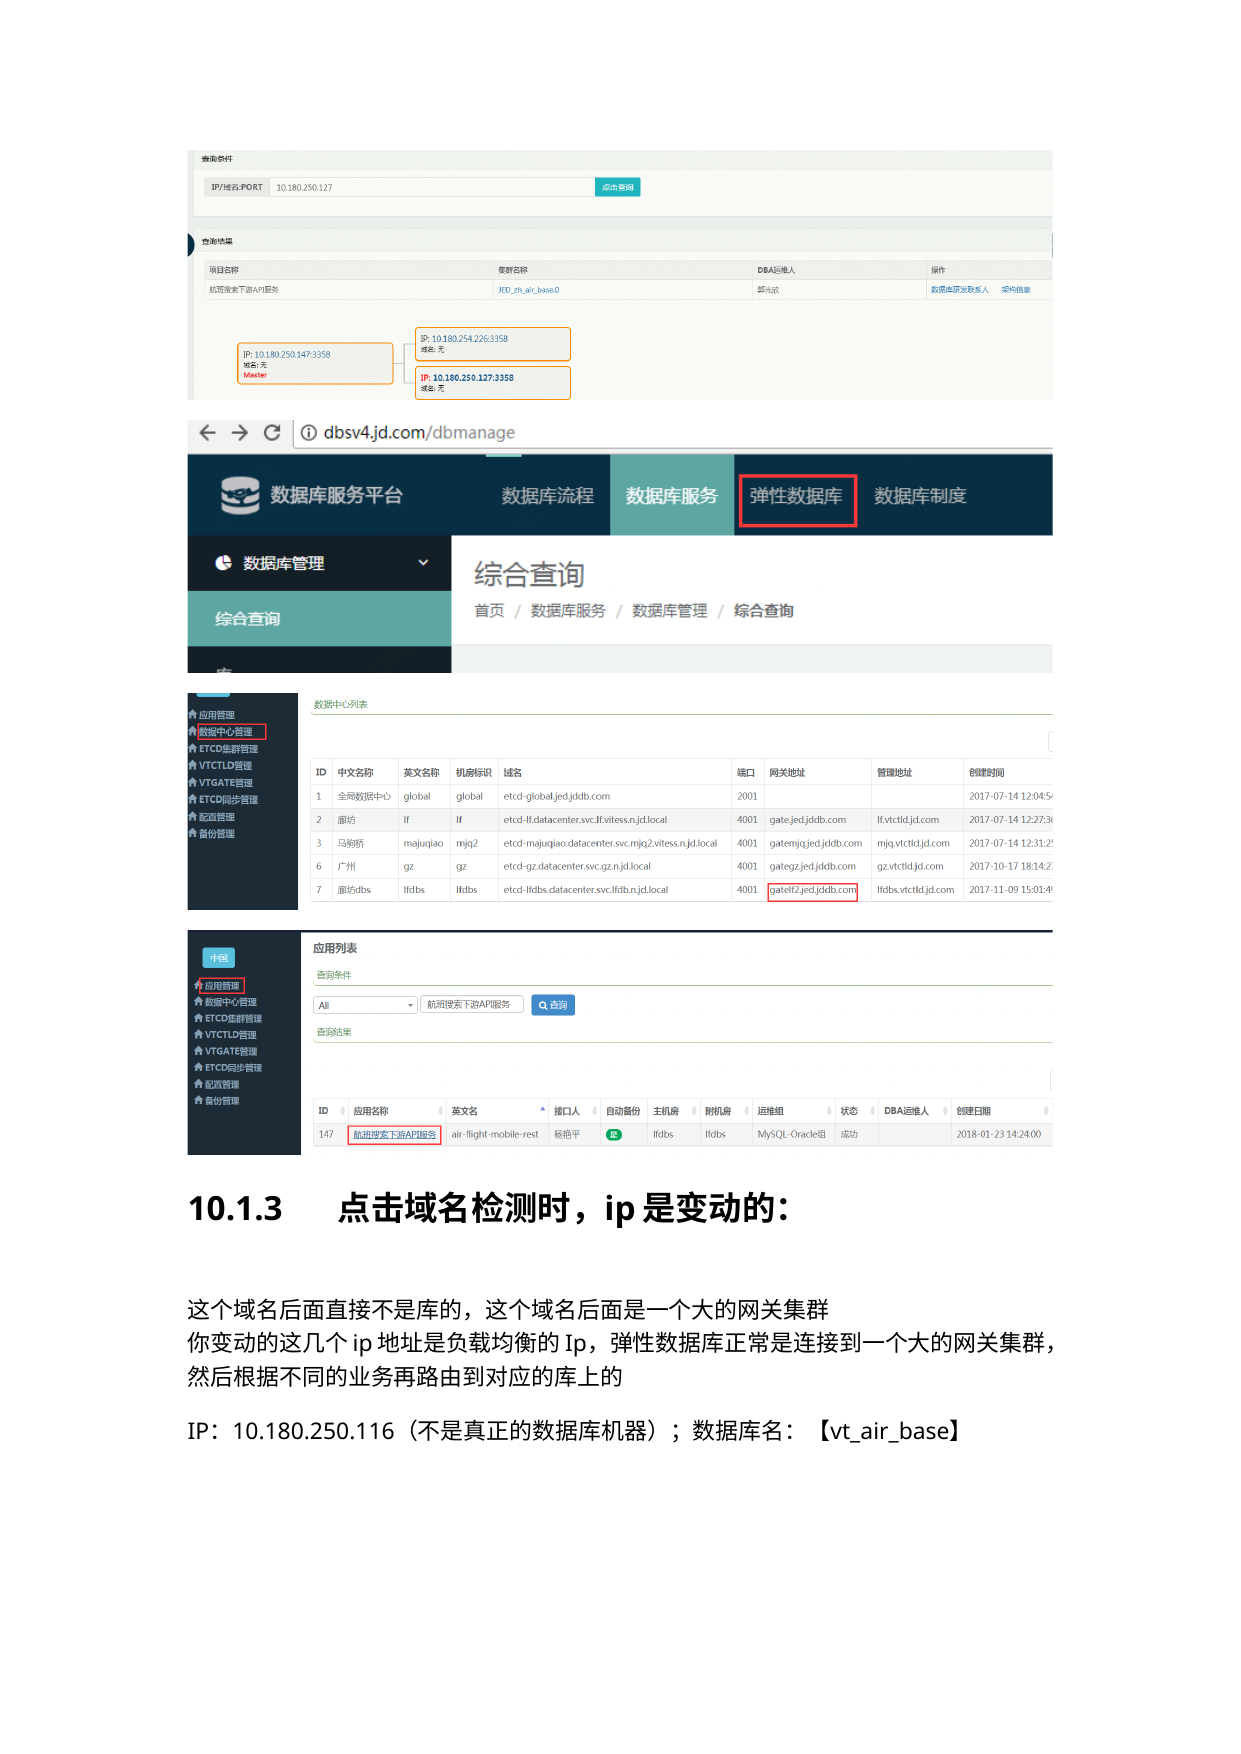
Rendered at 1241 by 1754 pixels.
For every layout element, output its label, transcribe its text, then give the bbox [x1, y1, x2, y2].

picture [187, 420, 1053, 673]
picture [187, 930, 1053, 1155]
picture [187, 150, 1053, 400]
picture [187, 693, 1053, 910]
subtitle 点击域名检测时，ip是变动的： [187, 1181, 1053, 1230]
text 这个域名后面直接不是库的，这个域名后面是一个大的网关集群 你变动的这几个ip地址是负载均衡的Ip，弹性数据库正常是连接到一个大的网关集群，然后根据不同的业务再路由到对应的库上的 [187, 1292, 1053, 1392]
text IP：10.180.250.116（不是真正的数据库机器）；数据库名：【vt_air_base】 [187, 1413, 1053, 1446]
